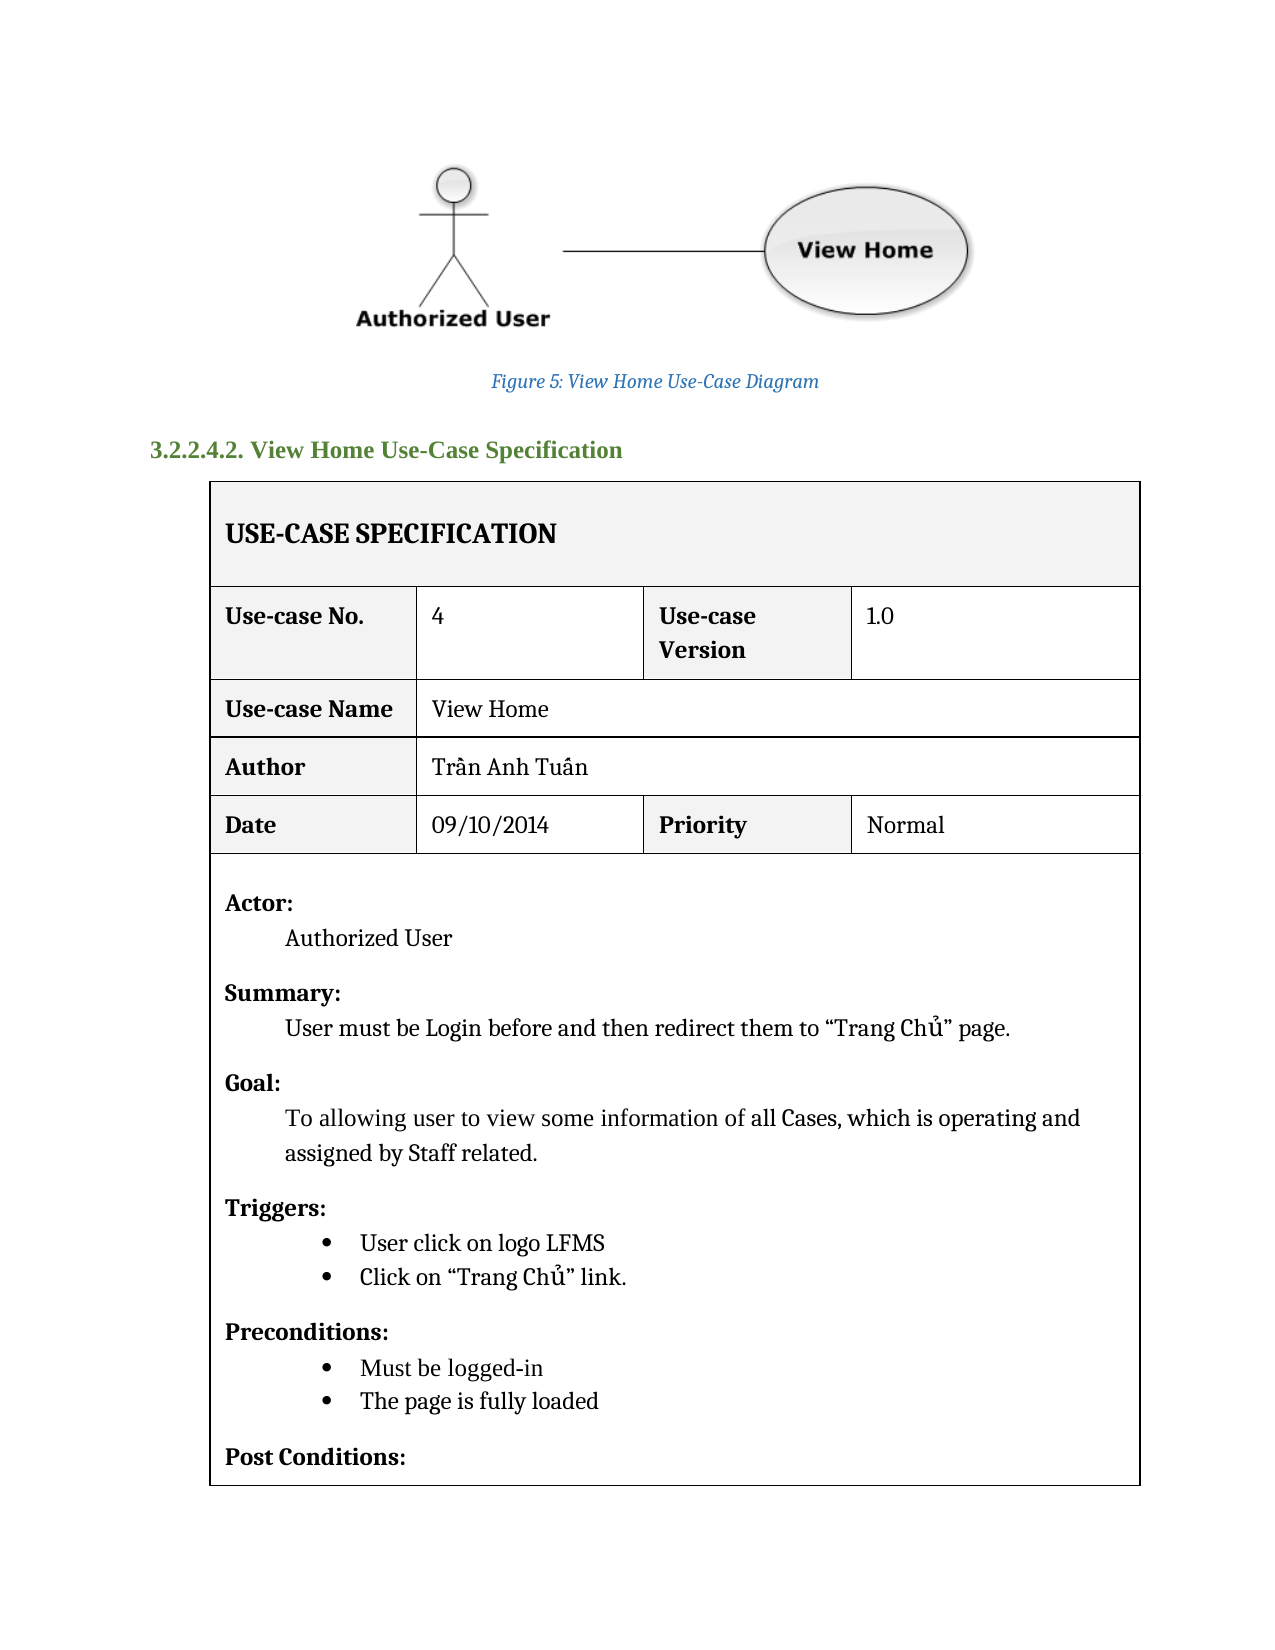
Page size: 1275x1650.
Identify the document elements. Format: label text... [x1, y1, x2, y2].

subtitle View Home Use-Case Specification [150, 436, 1125, 464]
table_cell 1.0 [852, 587, 1139, 678]
table_cell Trần Anh Tuấn [417, 738, 1139, 794]
table_cell Date [211, 796, 416, 852]
table_cell Priority [644, 796, 851, 852]
table_cell Normal [852, 796, 1139, 852]
table_cell UC0004 [417, 587, 643, 678]
table_cell Author [211, 738, 416, 794]
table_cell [211, 854, 1139, 1484]
table_cell View Home [417, 680, 1139, 736]
table_cell Use-case Version [644, 587, 851, 678]
picture [325, 150, 987, 354]
table_cell 09/10/2014 [417, 796, 643, 852]
table_cell Use-case Name [211, 680, 416, 736]
table_cell Use-case No. [211, 587, 416, 678]
table_header USE-CASE SPECIFICATION [211, 482, 1139, 586]
